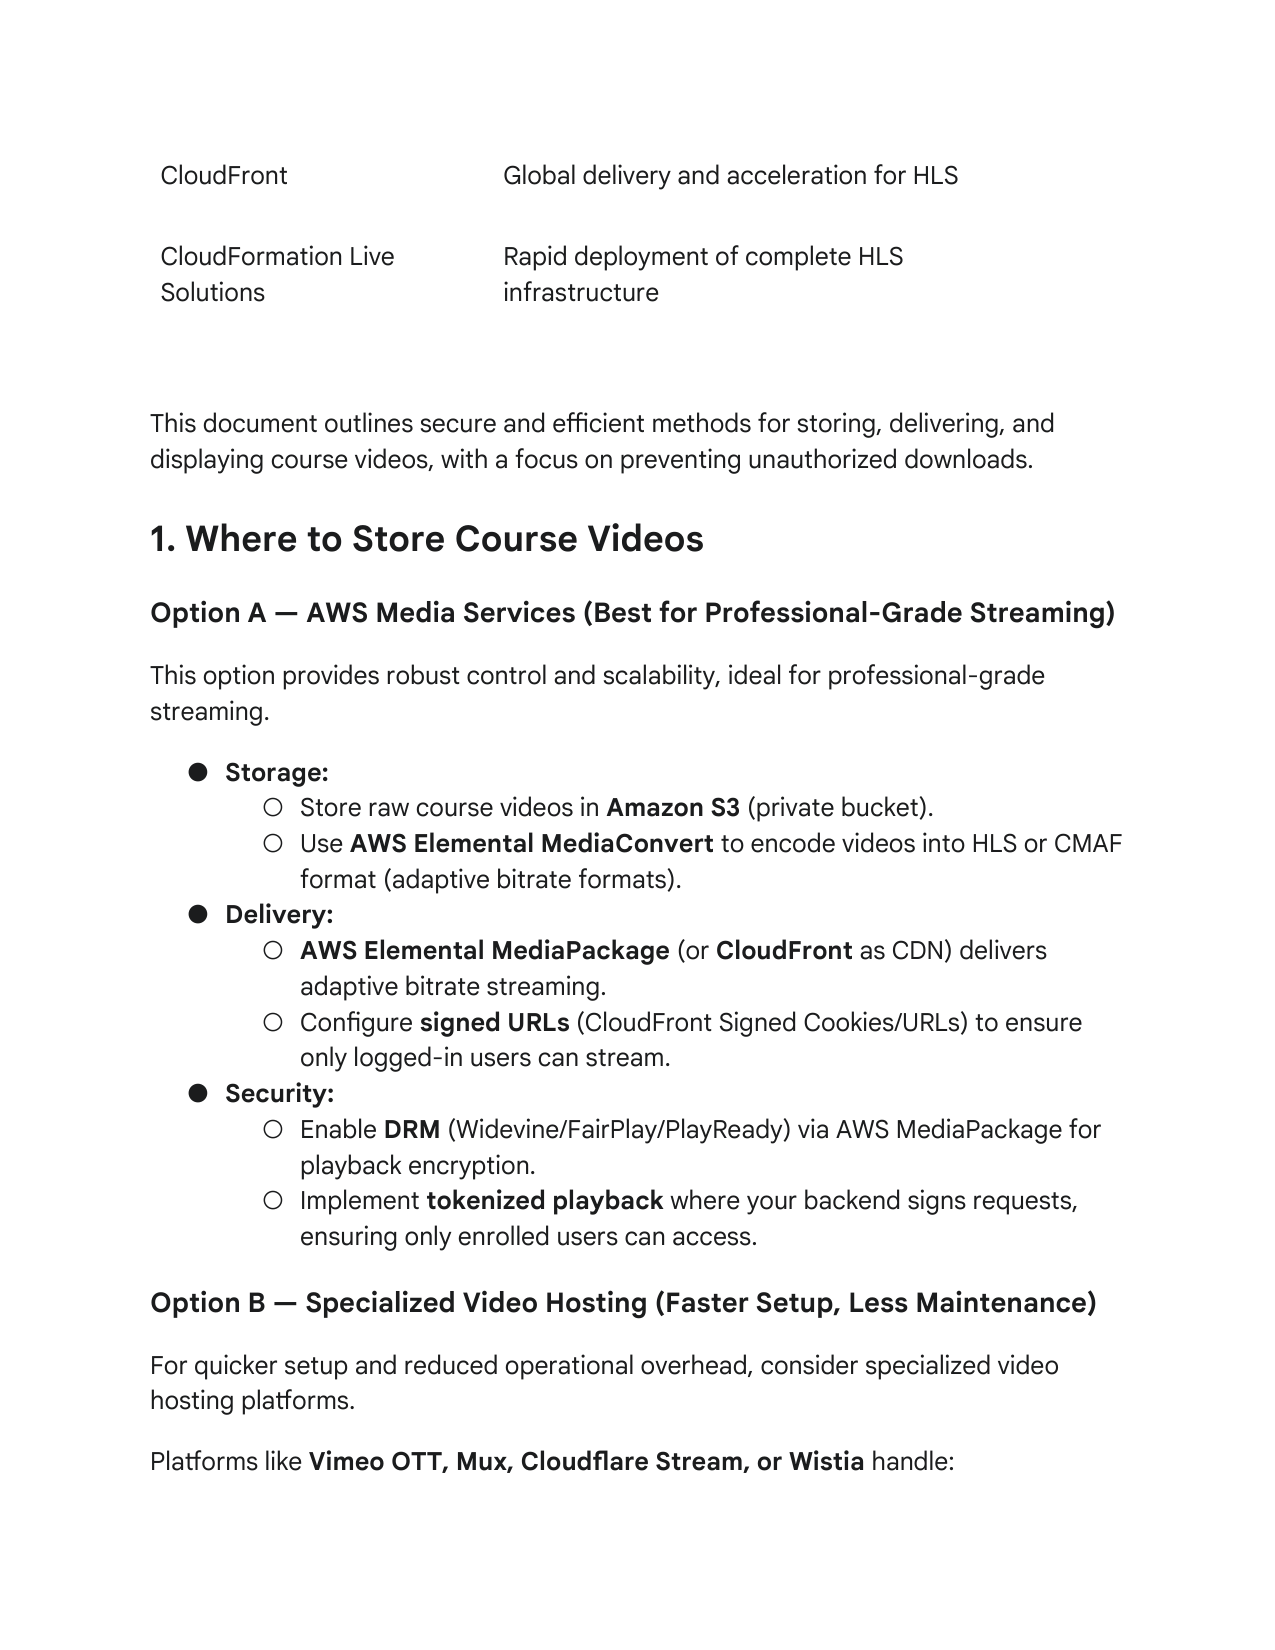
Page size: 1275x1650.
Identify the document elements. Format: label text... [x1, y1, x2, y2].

text For quicker setup and reduced operational overhead, consider specialized video hosting platforms. [150, 1350, 1125, 1417]
list Enable DRM (Widevine/FairPlay/PlayReady) via AWS MediaPackage for playback encryption. [262, 1114, 1125, 1181]
list Security: [187, 1078, 1125, 1110]
list AWS Elemental MediaPackage (or CloudFront as CDN) delivers adaptive bitrate streaming. [262, 936, 1125, 1003]
subtitle Option B — Specialized Video Hosting (Faster Setup, Less Maintenance) [150, 1286, 1125, 1320]
list Delivery: [187, 900, 1125, 931]
text This document outlines secure and efficient methods for storing, delivering, and displaying course videos, with a focus on preventing unauthorized downloads. [150, 408, 1125, 475]
list Store raw course videos in Amazon S3 (private bucket). [262, 793, 1125, 824]
list Implement tokenized playback where your backend signs requests, ensuring only enrolled users can access. [262, 1186, 1125, 1253]
subtitle 1. Where to Store Course Videos [150, 517, 1125, 561]
table_cell CloudFront [150, 150, 493, 231]
list Storage: [187, 757, 1125, 788]
list Use AWS Elemental MediaConvert to encode videos into HLS or CMAF format (adaptive bitrate formats). [262, 828, 1125, 895]
list Configure signed URLs (CloudFront Signed Cookies/URLs) to ensure only logged-in users can stream. [262, 1007, 1125, 1074]
table_cell Global delivery and acceleration for HLS [493, 150, 1049, 231]
text Platforms like Vimeo OTT, Mux, Cloudflare Stream, or Wistia handle: [150, 1446, 1125, 1478]
text This option provides robust control and scalability, ideal for professional-grade streaming. [150, 660, 1125, 727]
table_cell CloudFormation Live Solutions [150, 231, 493, 347]
subtitle Option A — AWS Media Services (Best for Professional-Grade Streaming) [150, 597, 1125, 631]
table_cell Rapid deployment of complete HLS infrastructure [493, 231, 1049, 347]
